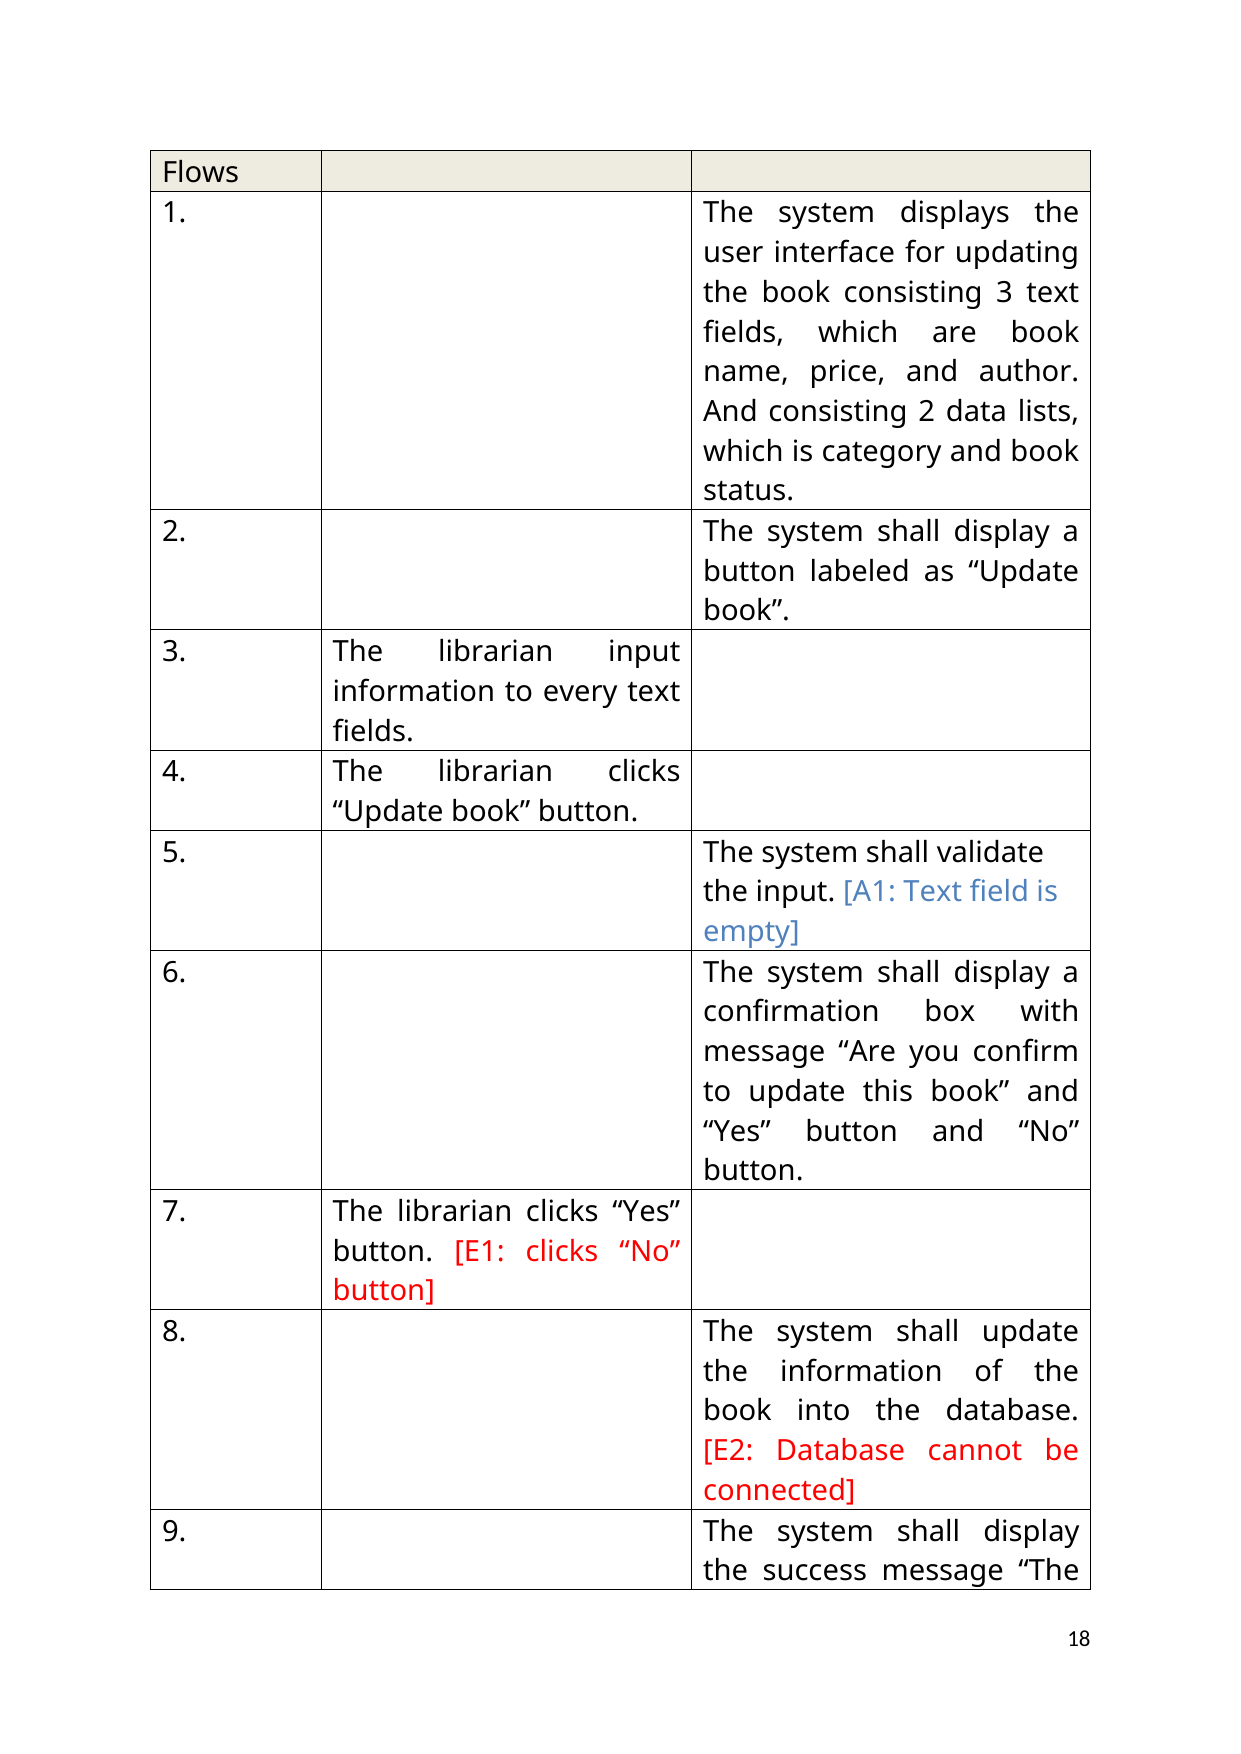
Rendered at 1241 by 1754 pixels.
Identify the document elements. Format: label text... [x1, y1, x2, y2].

table_cell 7. [151, 1190, 321, 1309]
table_cell 1. [151, 192, 321, 509]
table_cell [322, 951, 691, 1189]
table_cell The librarian input information to every text fields. [322, 630, 691, 749]
table_cell The system shall display a confirmation box with message “Are you confirm to update this book” and “Yes” button and “No” button. [692, 951, 1090, 1189]
table_cell The system displays the user interface for updating the book consisting 3 text fields, which are book name, price, and author. And consisting 2 data lists, which is category and book status. [692, 192, 1090, 509]
table_cell [322, 1510, 691, 1589]
table_cell 6. [151, 951, 321, 1189]
table_cell 9. [151, 1510, 321, 1589]
table_cell [322, 1310, 691, 1509]
table_cell [692, 1190, 1090, 1309]
table_cell [692, 751, 1090, 830]
table_cell [322, 510, 691, 629]
table_cell 3. [151, 630, 321, 749]
table_cell The librarian clicks “Update book” button. [322, 751, 691, 830]
table_cell The librarian clicks “Yes” button. [E1: clicks “No” button] [322, 1190, 691, 1309]
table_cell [692, 1510, 1090, 1589]
table_cell [322, 192, 691, 509]
table_cell Normal Flows [151, 151, 321, 191]
table_cell [322, 831, 691, 950]
table_cell User [322, 151, 691, 191]
table_cell The system shall update the information of the book into the database. [E2: Database cannot be connected] [692, 1310, 1090, 1509]
table_cell 4. [151, 751, 321, 830]
table_cell 2. [151, 510, 321, 629]
table_cell 5. [151, 831, 321, 950]
table_cell The system shall validate the input. [A1: Text field is empty] [692, 831, 1090, 950]
table_cell 8. [151, 1310, 321, 1509]
table_cell [692, 630, 1090, 749]
table_cell System [692, 151, 1090, 191]
table_cell The system shall display a button labeled as “Update book”. [692, 510, 1090, 629]
